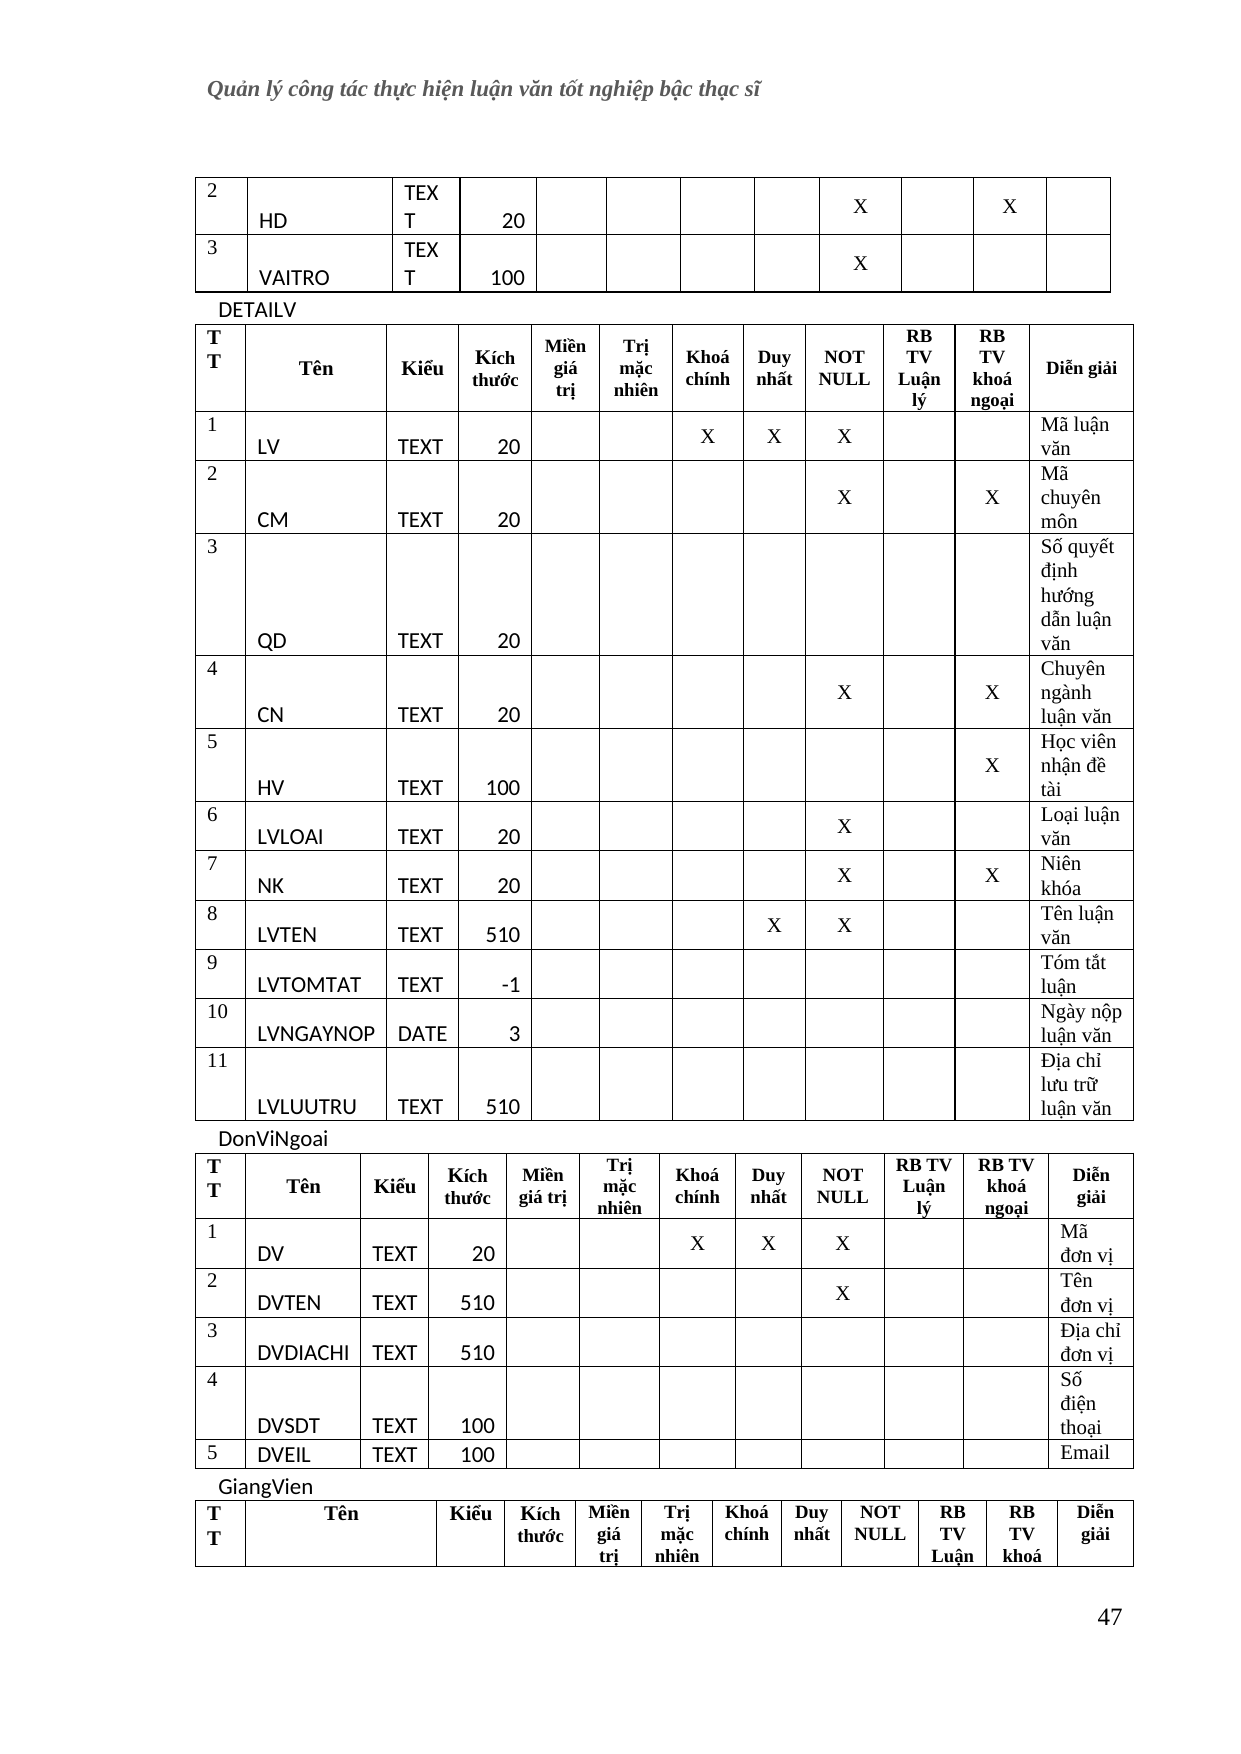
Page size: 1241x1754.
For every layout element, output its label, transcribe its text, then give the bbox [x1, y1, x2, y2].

table_cell [607, 178, 680, 234]
table_cell 510 [459, 1048, 531, 1120]
table_cell lvluutru [246, 1048, 386, 1120]
table_cell X [806, 461, 883, 533]
table_cell [956, 534, 1029, 655]
table_cell TEXT [387, 851, 458, 899]
table_cell [580, 1219, 659, 1267]
table_header NOT NULL [802, 1154, 884, 1218]
table_cell Chuyên ngành luận văn [1030, 656, 1133, 728]
table_cell [884, 412, 954, 460]
table_cell [744, 729, 805, 801]
table_cell lvloai [246, 802, 386, 850]
table_cell [885, 1219, 963, 1267]
table_cell [806, 1048, 883, 1120]
table_cell [964, 1318, 1048, 1366]
table_cell [956, 901, 1029, 949]
table_cell [806, 950, 883, 998]
table_cell [956, 999, 1029, 1047]
table_cell 20 [459, 534, 531, 655]
table_cell [532, 461, 599, 533]
table_cell [600, 851, 672, 899]
table_cell lvtomtat [246, 950, 386, 998]
table_cell date [387, 999, 458, 1047]
table_cell [1047, 235, 1110, 291]
table_cell [600, 656, 672, 728]
table_cell [600, 999, 672, 1047]
table_header DeTaiLV [207, 293, 369, 324]
table_header Kiểu [361, 1154, 428, 1218]
table_cell [744, 851, 805, 899]
table_cell [964, 1219, 1048, 1267]
table_cell Học viên nhận đề tài [1030, 729, 1133, 801]
table_cell 1 [196, 1219, 245, 1267]
table_cell [884, 729, 954, 801]
table_cell Địa chỉ đơn vị [1049, 1318, 1133, 1366]
table_cell [673, 656, 743, 728]
table_cell Mã đơn vị [1049, 1219, 1133, 1267]
table_cell 20 [459, 461, 531, 533]
table_header RB TV khoá ngoại [987, 1501, 1057, 1566]
table_cell [600, 461, 672, 533]
table_header RB TV Luận lý [884, 325, 954, 411]
table_cell [660, 1440, 735, 1468]
table_cell TEXT [361, 1318, 428, 1366]
table_cell X [974, 178, 1046, 234]
table_cell dvten [246, 1269, 360, 1317]
table_cell [507, 1440, 579, 1468]
table_cell X [820, 235, 901, 291]
table_cell 2 [196, 178, 247, 234]
table_header TT [196, 1154, 245, 1218]
table_cell X [806, 412, 883, 460]
table_cell cn [246, 656, 386, 728]
table_cell [736, 1367, 801, 1439]
table_cell [956, 950, 1029, 998]
table_cell X [673, 412, 743, 460]
table_cell [736, 1269, 801, 1317]
table_cell 20 [459, 802, 531, 850]
table_cell [532, 901, 599, 949]
table_cell [580, 1440, 659, 1468]
table_header Trị mặc nhiên [600, 325, 672, 411]
table_cell dvsdt [246, 1367, 360, 1439]
table_cell X [744, 901, 805, 949]
table_cell [884, 461, 954, 533]
table_cell cm [246, 461, 386, 533]
table_header RB TV khoá ngoại [956, 325, 1029, 411]
table_cell [884, 656, 954, 728]
table_cell vaitro [248, 235, 392, 291]
table_cell [580, 1318, 659, 1366]
table_cell [802, 1440, 884, 1468]
table_cell [660, 1367, 735, 1439]
table_cell [744, 656, 805, 728]
table_cell X [956, 656, 1029, 728]
table_cell 100 [461, 235, 536, 291]
table_cell [673, 851, 743, 899]
table_cell TEXT [361, 1219, 428, 1267]
table_cell 3 [196, 235, 247, 291]
table_cell [537, 235, 606, 291]
table_cell Loại luận văn [1030, 802, 1133, 850]
table_header Duy nhất [744, 325, 805, 411]
table_cell [532, 534, 599, 655]
table_cell dvdiachi [246, 1318, 360, 1366]
table_cell [681, 235, 754, 291]
table_cell [673, 950, 743, 998]
table_cell [964, 1367, 1048, 1439]
table_cell X [744, 412, 805, 460]
table_cell Email [1049, 1440, 1133, 1468]
table_header Diễn giải [1058, 1501, 1133, 1566]
table_cell 3 [196, 534, 245, 655]
table_cell Tóm tắt luận [1030, 950, 1133, 998]
table_cell [956, 412, 1029, 460]
table_cell TEXT [387, 534, 458, 655]
table_cell [974, 235, 1046, 291]
table_cell X [806, 802, 883, 850]
table_cell Mã luận văn [1030, 412, 1133, 460]
table_cell [885, 1269, 963, 1317]
table_cell nk [246, 851, 386, 899]
table_header Miền giá trị [576, 1501, 641, 1566]
table_header Tên [246, 1154, 360, 1218]
table_header Khoá chính [660, 1154, 735, 1218]
table_cell [956, 802, 1029, 850]
table_cell 8 [196, 901, 245, 949]
table_header Khoá chính [673, 325, 743, 411]
table_cell Tên đơn vị [1049, 1269, 1133, 1317]
table_cell [806, 729, 883, 801]
table_cell 510 [429, 1269, 506, 1317]
table_cell X [806, 901, 883, 949]
table_cell [532, 1048, 599, 1120]
table_cell [673, 461, 743, 533]
table_header Trị mặc nhiên [642, 1501, 712, 1566]
table_cell [681, 178, 754, 234]
table_cell [600, 534, 672, 655]
table_cell Địa chỉ lưu trữ luận văn [1030, 1048, 1133, 1120]
table_cell TEXT [387, 901, 458, 949]
table_cell 11 [196, 1048, 245, 1120]
table_cell [736, 1440, 801, 1468]
table_cell [673, 729, 743, 801]
table_cell TEXT [387, 656, 458, 728]
table_cell X [806, 656, 883, 728]
table_cell [802, 1318, 884, 1366]
table_cell 3 [459, 999, 531, 1047]
table_cell [507, 1367, 579, 1439]
table_cell TEXT [361, 1269, 428, 1317]
table_cell 7 [196, 851, 245, 899]
table_header TT [196, 1501, 245, 1566]
table_header Miền giá trị [532, 325, 599, 411]
table_cell [736, 1318, 801, 1366]
table_cell X [820, 178, 901, 234]
table_cell [884, 950, 954, 998]
table_cell 510 [459, 901, 531, 949]
table_header Kích thước [429, 1154, 506, 1218]
table_cell -1 [459, 950, 531, 998]
table_cell 100 [429, 1440, 506, 1468]
table_header Kích thước [505, 1501, 575, 1566]
table_cell Mã chuyên môn [1030, 461, 1133, 533]
table_cell 20 [459, 412, 531, 460]
table_cell hv [246, 729, 386, 801]
table_cell [600, 729, 672, 801]
table_cell hd [248, 178, 392, 234]
table_cell TEXT [387, 461, 458, 533]
table_cell TEXT [387, 950, 458, 998]
table_cell X [956, 729, 1029, 801]
table_cell 5 [196, 1440, 245, 1468]
table_header Kiểu [387, 325, 458, 411]
table_cell [885, 1367, 963, 1439]
table_cell TEXT [387, 729, 458, 801]
table_cell dv [246, 1219, 360, 1267]
table_cell [744, 1048, 805, 1120]
table_cell [673, 1048, 743, 1120]
table_cell TEXT [361, 1367, 428, 1439]
table_header DonViNgoai [207, 1121, 369, 1152]
table_cell [600, 901, 672, 949]
table_cell dveil [246, 1440, 360, 1468]
table_cell [755, 235, 819, 291]
table_cell 3 [196, 1318, 245, 1366]
table_header Tên [246, 325, 386, 411]
table_cell 6 [196, 802, 245, 850]
table_cell 2 [196, 461, 245, 533]
table_cell Số quyết định hướng dẫn luận văn [1030, 534, 1133, 655]
table_cell 5 [196, 729, 245, 801]
table_cell [884, 851, 954, 899]
table_cell [673, 999, 743, 1047]
table_cell 20 [461, 178, 536, 234]
table_cell [537, 178, 606, 234]
table_cell X [956, 461, 1029, 533]
table_cell 20 [459, 851, 531, 899]
table_header RB TV Luận lý [919, 1501, 986, 1566]
table_cell [532, 802, 599, 850]
table_cell 100 [459, 729, 531, 801]
table_cell Tên luận văn [1030, 901, 1133, 949]
table_cell [1047, 178, 1110, 234]
table_cell Niên khóa [1030, 851, 1133, 899]
table_header Tên [246, 1501, 436, 1566]
table_cell [744, 802, 805, 850]
table_cell [806, 999, 883, 1047]
table_header Kiểu [437, 1501, 504, 1566]
table_header NOT NULL [842, 1501, 918, 1566]
table_header Trị mặc nhiên [580, 1154, 659, 1218]
table_cell TEXT [387, 802, 458, 850]
table_cell X [802, 1219, 884, 1267]
table_cell [600, 950, 672, 998]
table_cell [532, 999, 599, 1047]
table_header Diễn giải [1030, 325, 1133, 411]
table_cell X [956, 851, 1029, 899]
table_cell 1 [196, 412, 245, 460]
table_cell [806, 534, 883, 655]
table_cell [884, 901, 954, 949]
table_cell [507, 1219, 579, 1267]
table_cell [755, 178, 819, 234]
table_cell 4 [196, 656, 245, 728]
table_cell [884, 802, 954, 850]
table_cell TEXT [387, 412, 458, 460]
table_cell lvten [246, 901, 386, 949]
table_cell [885, 1318, 963, 1366]
table_cell [673, 901, 743, 949]
table_cell lvngaynop [246, 999, 386, 1047]
table_header NOT NULL [806, 325, 883, 411]
table_cell [744, 534, 805, 655]
table_header Kích thước [459, 325, 531, 411]
table_cell [507, 1318, 579, 1366]
table_cell lv [246, 412, 386, 460]
table_cell [507, 1269, 579, 1317]
table_cell TEXT [387, 1048, 458, 1120]
table_cell TEXT [393, 235, 459, 291]
table_header Khoá chính [713, 1501, 781, 1566]
table_cell [884, 1048, 954, 1120]
table_cell [660, 1318, 735, 1366]
table_cell TEXT [393, 178, 459, 234]
table_cell X [736, 1219, 801, 1267]
table_header Miền giá trị [507, 1154, 579, 1218]
table_cell 20 [429, 1219, 506, 1267]
table_cell 9 [196, 950, 245, 998]
table_header RB TV Luận lý [885, 1154, 963, 1218]
table_cell [964, 1269, 1048, 1317]
table_cell [902, 178, 973, 234]
table_cell [744, 999, 805, 1047]
table_cell [884, 999, 954, 1047]
table_cell X [660, 1219, 735, 1267]
table_cell 2 [196, 1269, 245, 1317]
table_cell 10 [196, 999, 245, 1047]
table_cell qd [246, 534, 386, 655]
table_cell X [806, 851, 883, 899]
table_cell 4 [196, 1367, 245, 1439]
table_header RB TV khoá ngoại [964, 1154, 1048, 1218]
table_cell [532, 950, 599, 998]
table_cell [885, 1440, 963, 1468]
table_cell [744, 461, 805, 533]
table_cell [600, 412, 672, 460]
table_cell 20 [459, 656, 531, 728]
table_header Duy nhất [736, 1154, 801, 1218]
table_cell [884, 534, 954, 655]
table_cell [673, 534, 743, 655]
table_cell [580, 1269, 659, 1317]
table_cell [532, 412, 599, 460]
table_cell X [802, 1269, 884, 1317]
table_cell [600, 1048, 672, 1120]
table_header Diễn giải [1049, 1154, 1133, 1218]
table_cell [600, 802, 672, 850]
table_cell [607, 235, 680, 291]
table_cell TEXT [361, 1440, 428, 1468]
table_cell [532, 729, 599, 801]
table_cell 100 [429, 1367, 506, 1439]
table_header Duy nhất [782, 1501, 841, 1566]
table_cell Ngày nộp luận văn [1030, 999, 1133, 1047]
table_header GiangVien [207, 1469, 369, 1500]
table_cell [956, 1048, 1029, 1120]
table_cell [660, 1269, 735, 1317]
table_header TT [196, 325, 245, 411]
table_cell [802, 1367, 884, 1439]
table_cell [580, 1367, 659, 1439]
table_cell 510 [429, 1318, 506, 1366]
table_cell [532, 851, 599, 899]
table_cell Số điện thoại [1049, 1367, 1133, 1439]
table_cell [673, 802, 743, 850]
table_cell [902, 235, 973, 291]
table_cell [744, 950, 805, 998]
table_cell [532, 656, 599, 728]
table_cell [964, 1440, 1048, 1468]
